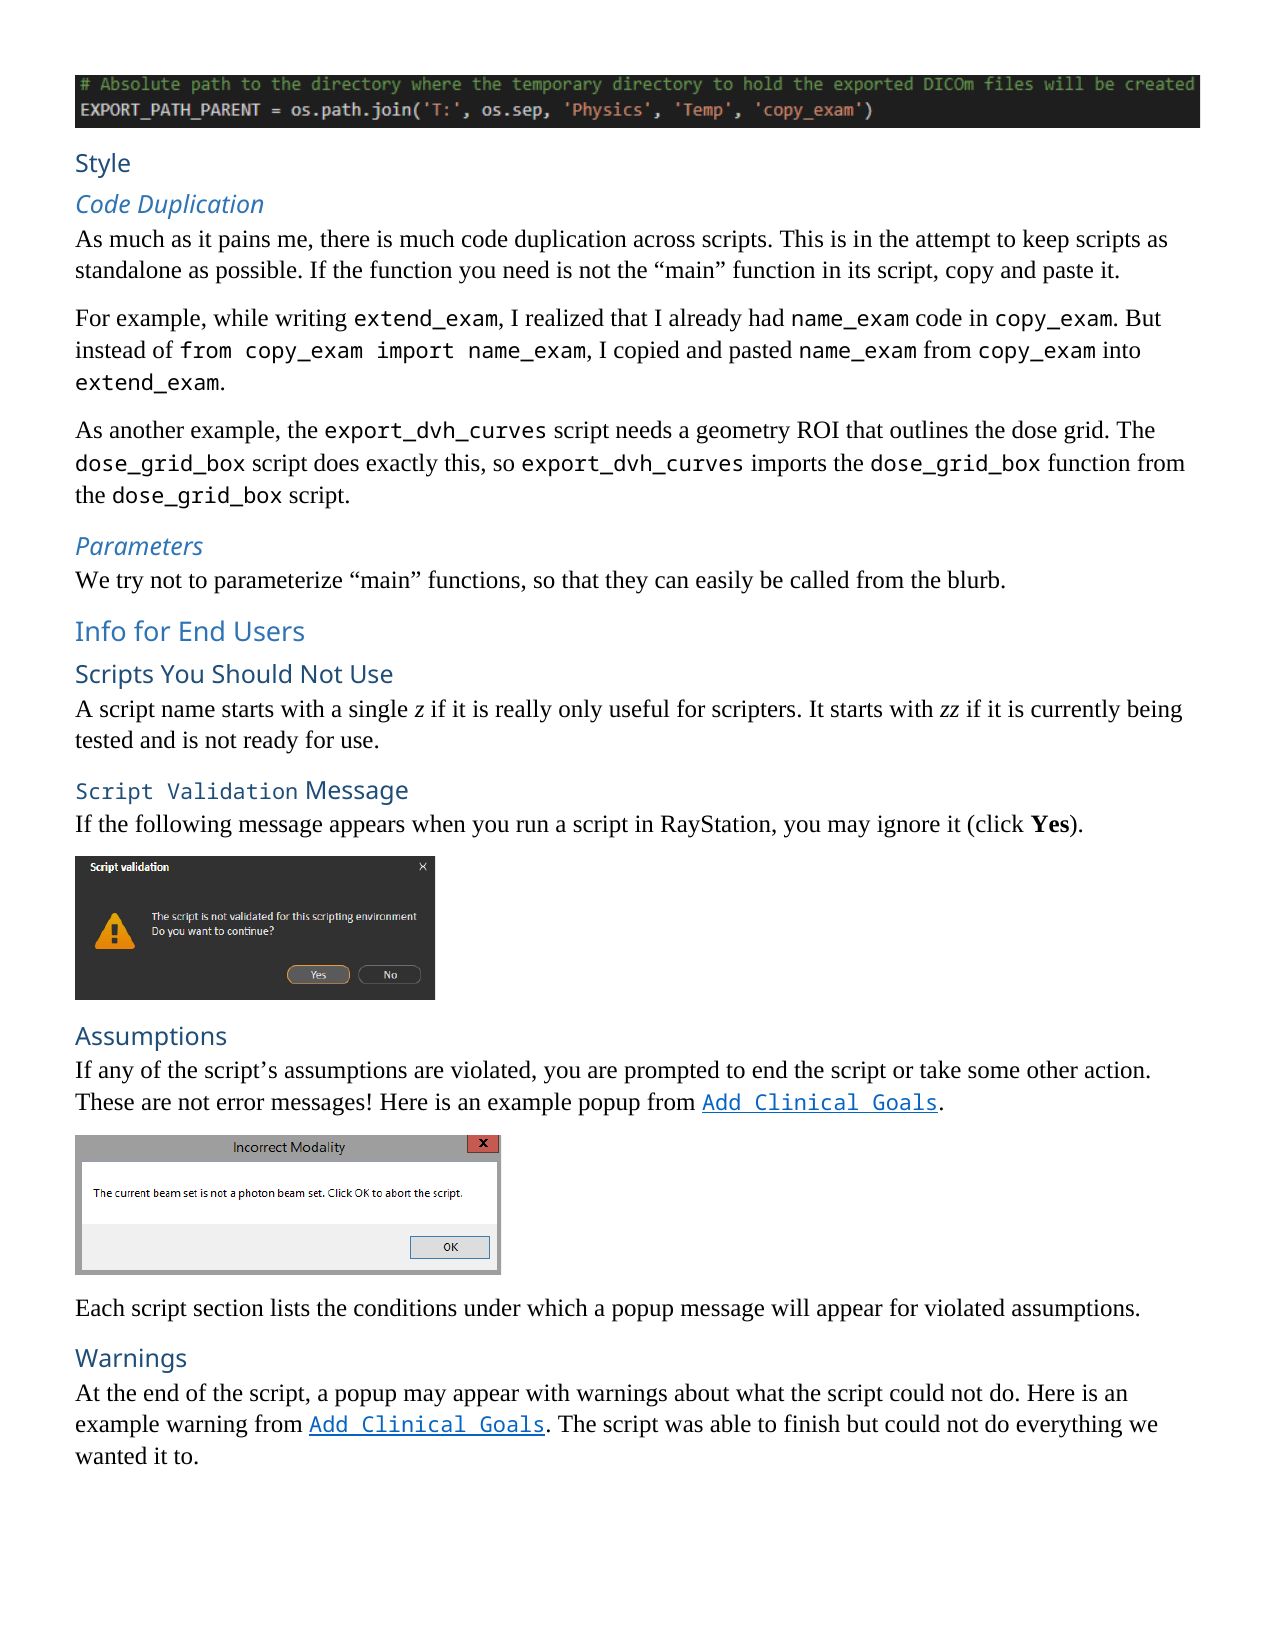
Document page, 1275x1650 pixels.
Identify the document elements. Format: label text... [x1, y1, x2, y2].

text We try not to parameterize “main” functions, so that they can easily be called from the blurb. [75, 565, 1200, 594]
subtitle Info for End Users [75, 613, 1200, 650]
text If any of the script’s assumptions are violated, you are prompted to end the script or take some other action. These are not error messages! Here is an example popup from Add Clinical Goals. [75, 1055, 1200, 1116]
subtitle Scripts You Should Not Use [75, 657, 1200, 691]
picture [75, 1135, 502, 1275]
picture [75, 856, 436, 1000]
text For example, while writing extend_exam, I realized that I already had name_exam code in copy_exam. But instead of from copy_exam import name_exam, I copied and pasted name_exam from copy_exam into extend_exam. [75, 303, 1200, 397]
subtitle Warnings [75, 1341, 1200, 1375]
text A script name starts with a single z if it is really only useful for scripters. It starts with zz if it is currently being tested and is not ready for use. [75, 694, 1200, 753]
text At the end of the script, a popup may appear with warnings about what the script could not do. Here is an example warning from Add Clinical Goals. The script was able to finish but could not do everything we wanted it to. [75, 1378, 1200, 1470]
subtitle Code Duplication [75, 187, 1200, 221]
subtitle Assumptions [75, 1019, 1200, 1053]
subtitle Script Validation Message [75, 772, 1200, 806]
text As much as it pains me, there is much code duplication across scripts. This is in the attempt to keep scripts as standalone as possible. If the function you need is not the “main” function in its script, copy and paste it. [75, 224, 1200, 284]
picture [75, 75, 1200, 128]
subtitle Style [75, 146, 1200, 180]
subtitle Parameters [75, 528, 1200, 562]
text As another example, the export_dvh_curves script needs a geometry ROI that outlines the dose grid. The dose_grid_box script does exactly this, so export_dvh_curves imports the dose_grid_box function from the dose_grid_box script. [75, 416, 1200, 509]
text Each script section lists the conditions under which a popup message will appear for violated assumptions. [75, 1293, 1200, 1322]
text If the following message appears when you run a script in RayStation, you may ignore it (click Yes). [75, 809, 1200, 838]
